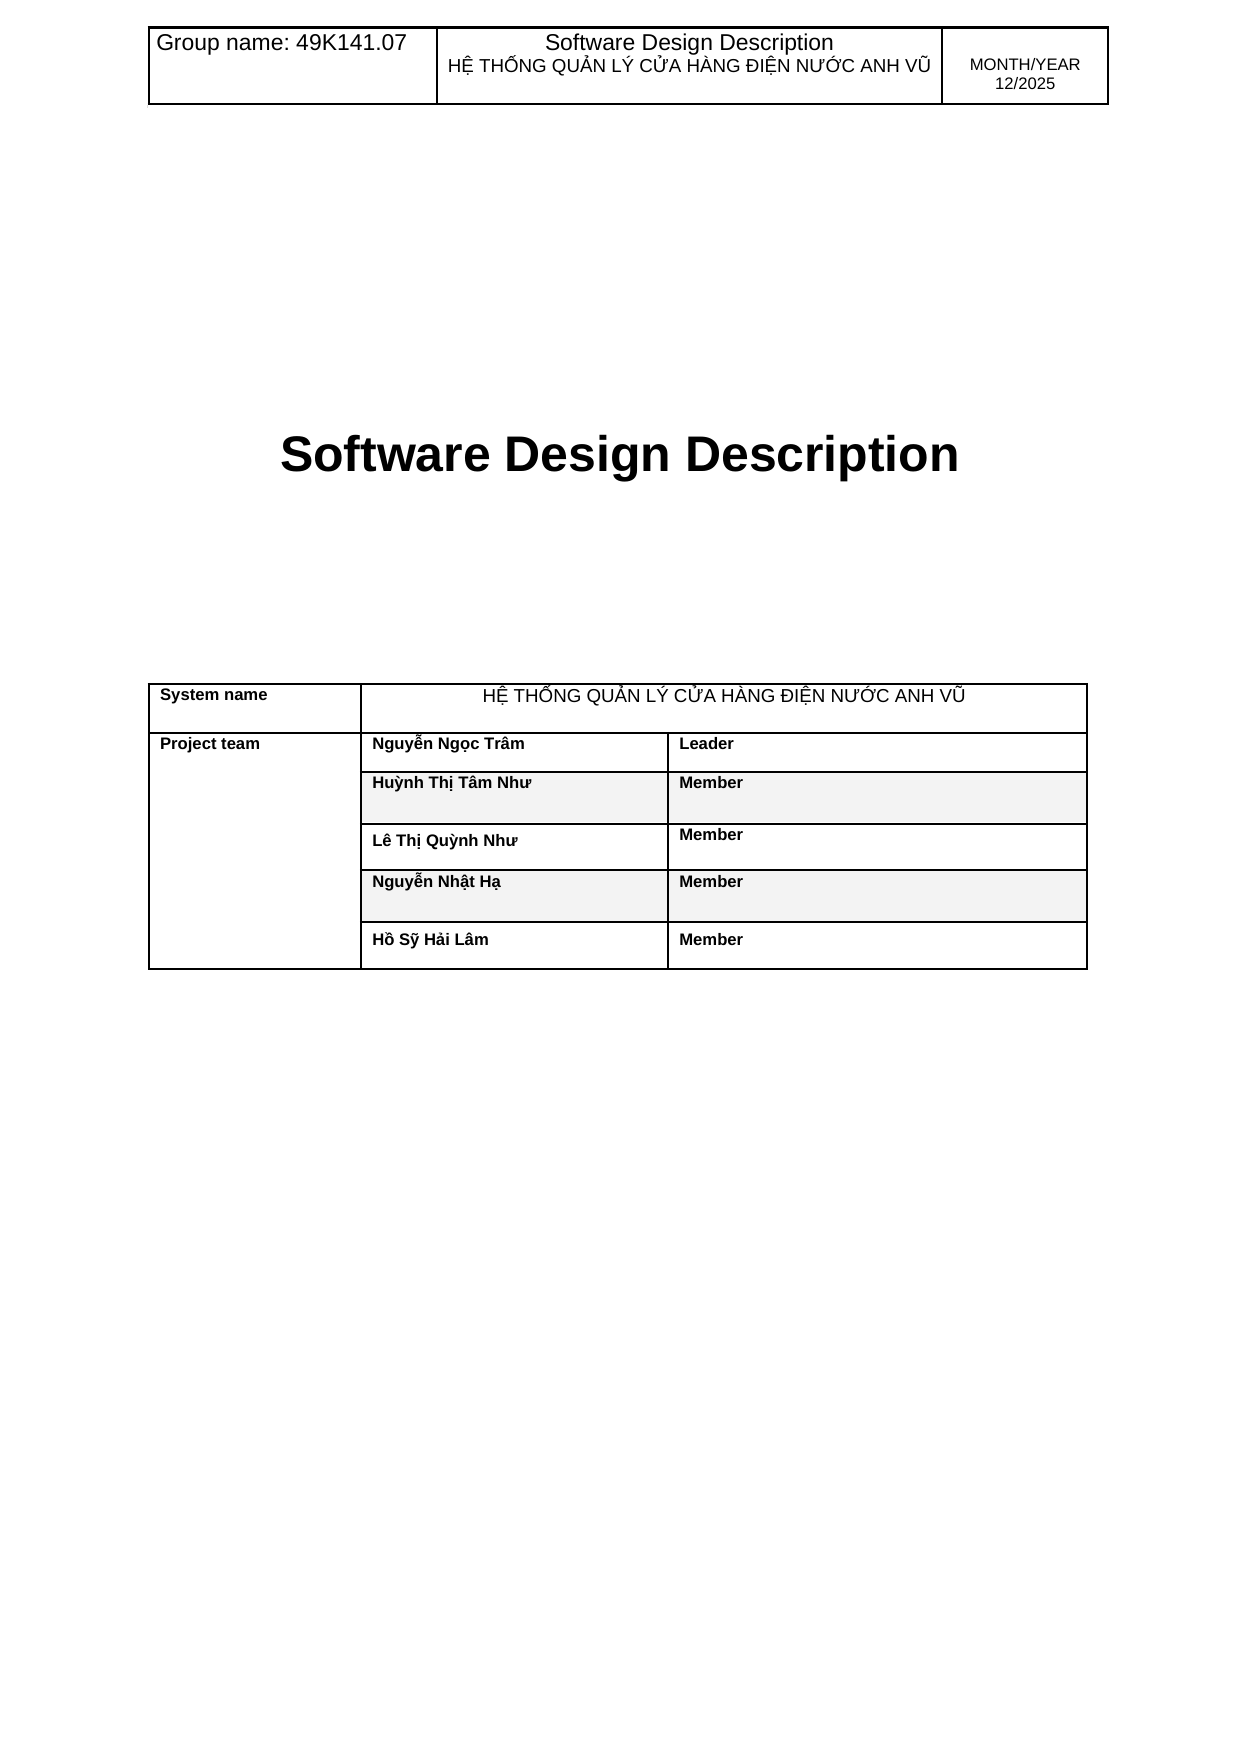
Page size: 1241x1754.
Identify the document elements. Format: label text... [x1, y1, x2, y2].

table_header HỆ THỐNG QUẢN LÝ CỬA HÀNG ĐIỆN NƯỚC ANH VŨ [362, 685, 1086, 732]
text Software Design Description [148, 424, 1092, 482]
table_cell Project team [150, 734, 360, 968]
table_cell Huỳnh Thị Tâm Như [362, 773, 667, 822]
table_cell Member [669, 825, 1086, 869]
table_cell Nguyễn Nhật Hạ [362, 871, 667, 921]
table_cell Lê Thị Quỳnh Như [362, 825, 667, 869]
table_header System name [150, 685, 360, 732]
table_cell Member [669, 773, 1086, 822]
table_cell Leader [669, 734, 1086, 771]
table_cell Nguyễn Ngọc Trâm [362, 734, 667, 771]
table_cell Member [669, 923, 1086, 968]
table_cell Member [669, 871, 1086, 921]
table_cell Hồ Sỹ Hải Lâm [362, 923, 667, 968]
